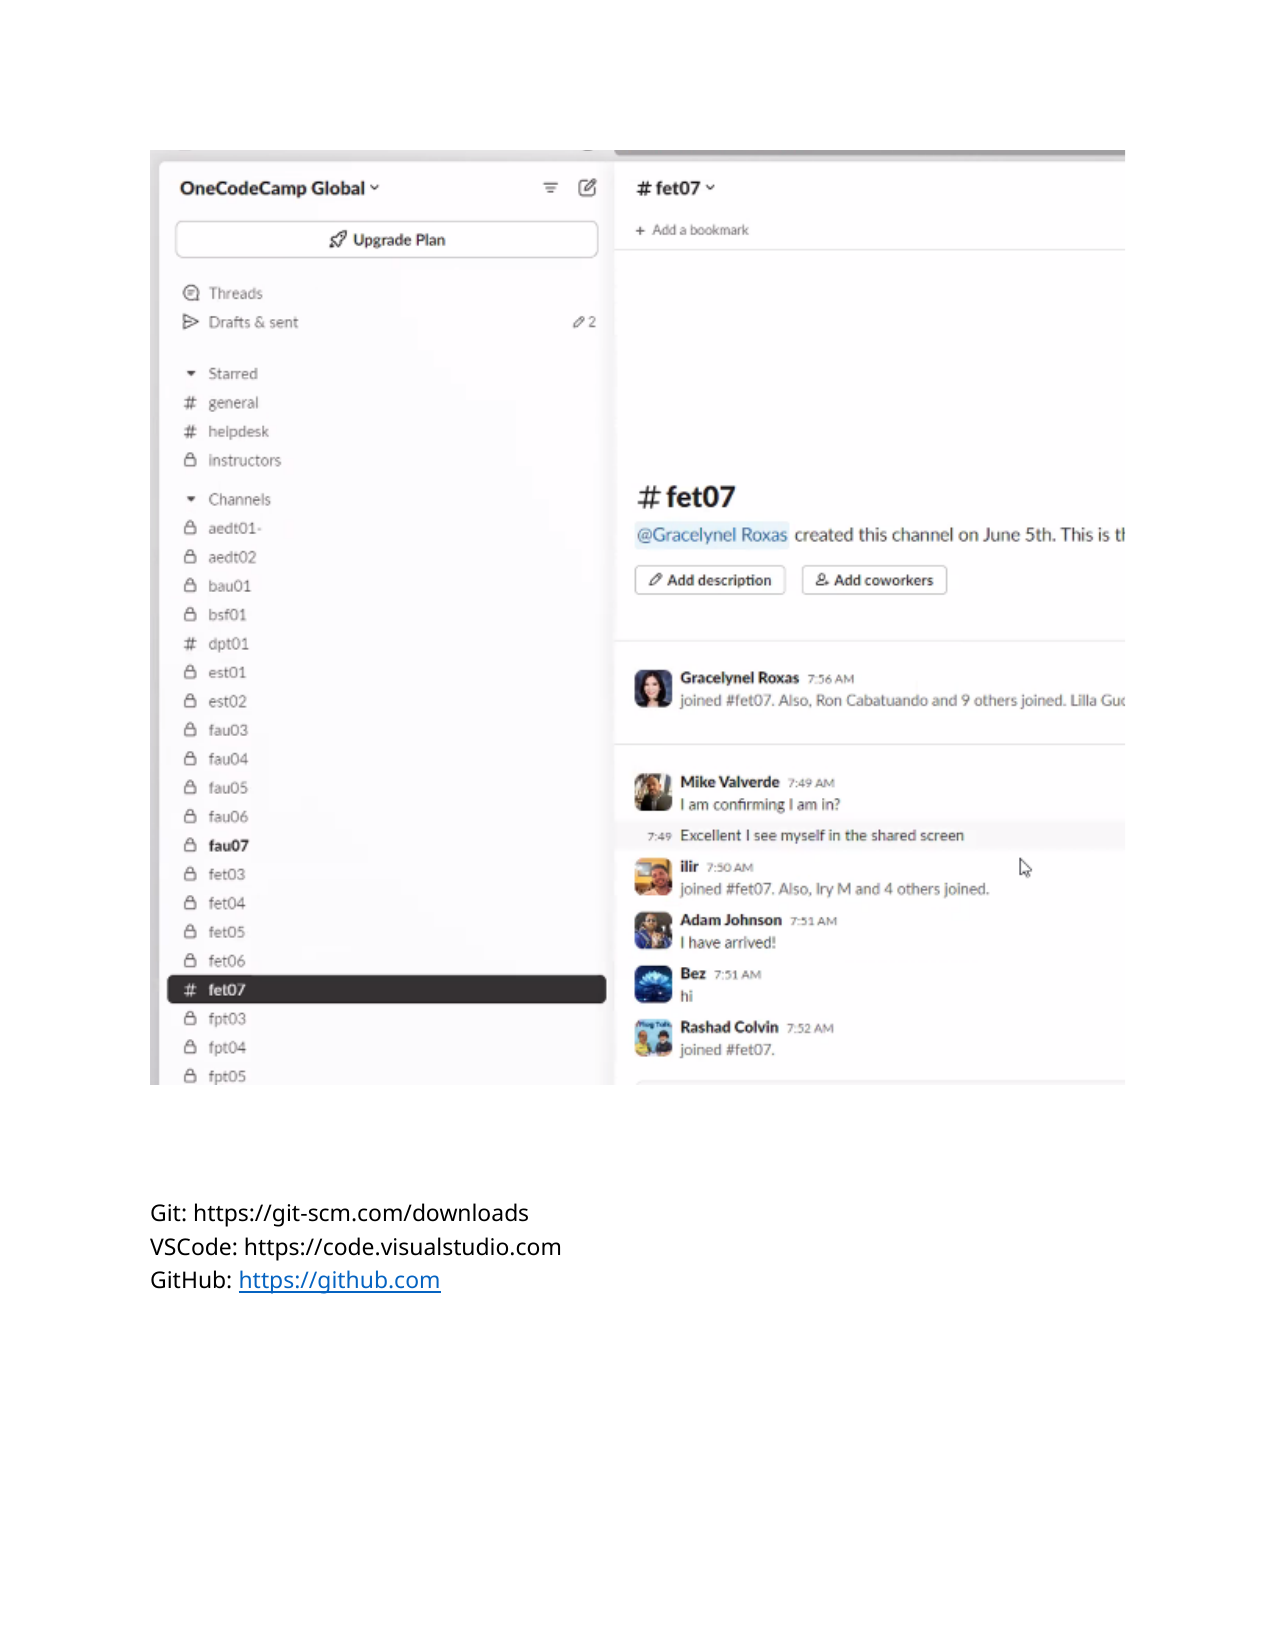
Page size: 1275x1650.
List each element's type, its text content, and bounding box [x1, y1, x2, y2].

picture [150, 150, 1125, 1085]
text Git: https://git-scm.com/downloads VSCode: https://code.visualstudio.com GitHub: https://github.com [150, 1197, 1125, 1296]
